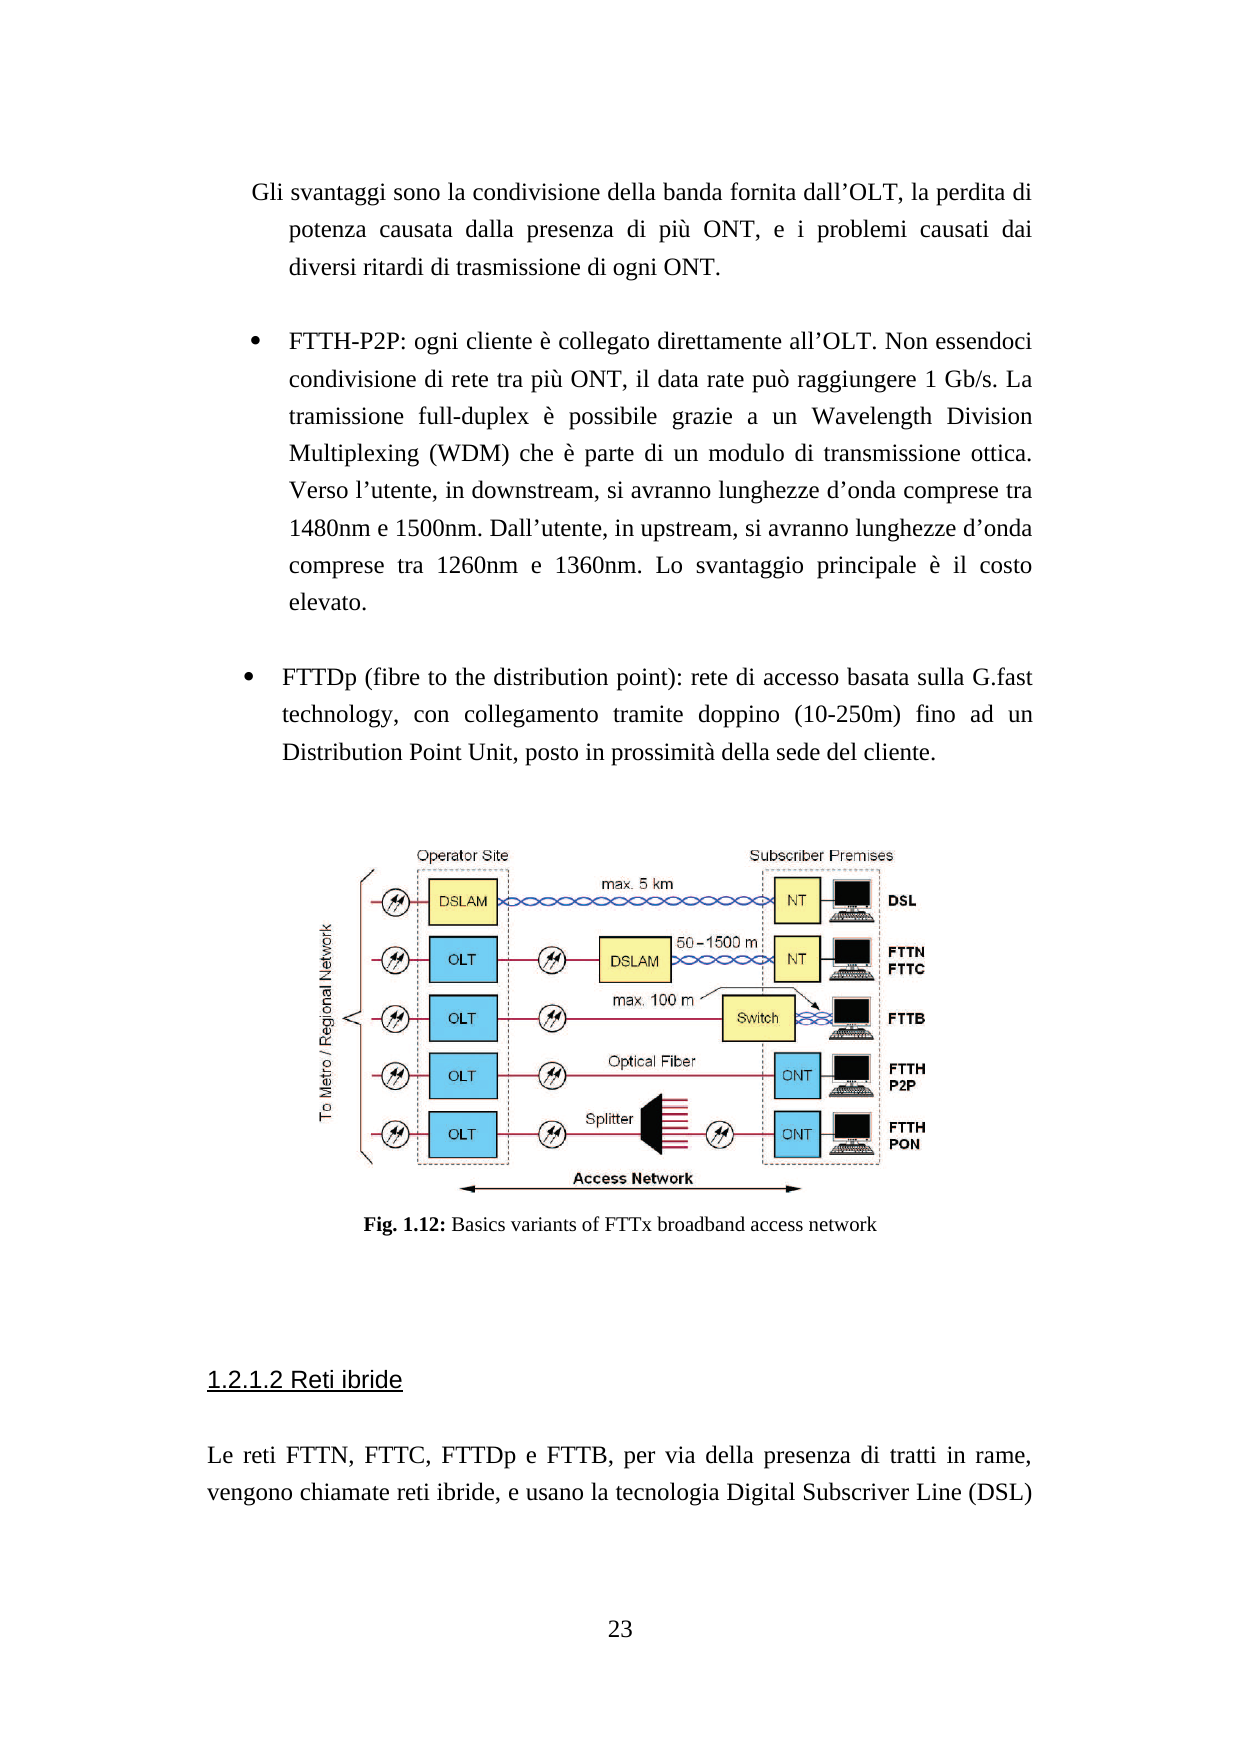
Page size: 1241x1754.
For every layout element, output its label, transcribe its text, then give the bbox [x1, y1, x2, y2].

text Fig. 1.12: Basics variants of FTTx broadband access network [207, 1212, 1033, 1236]
list FTTH-P2P: ogni cliente è collegato direttamente all’OLT. Non essendoci condivisione di rete tra più ONT, il data rate può raggiungere 1 Gb/s. La tramissione full-duplex è possibile grazie a un Wavelength Division Multiplexing (WDM) che è parte di un modulo di transmissione ottica. Verso l’utente, in downstream, si avranno lunghezze d’onda comprese tra 1480nm e 1500nm. Dall’utente, in upstream, si avranno lunghezze d’onda comprese tra 1260nm e 1360nm. Lo svantaggio principale è il costo elevato. [251, 326, 1033, 616]
list FTTDp (fibre to the distribution point): rete di accesso basata sulla G.fast technology, con collegamento tramite doppino (10-250m) fino ad un Distribution Point Unit, posto in prossimità della sede del cliente. [244, 662, 1033, 765]
text 1.2.1.2 Reti ibride [207, 1365, 1033, 1394]
list Gli svantaggi sono la condivisione della banda fornita dall’OLT, la perdita di potenza causata dalla presenza di più ONT, e i problemi causati dai diversi ritardi di trasmissione di ogni ONT. [251, 177, 1033, 281]
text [207, 1440, 1033, 1506]
picture [296, 842, 945, 1204]
